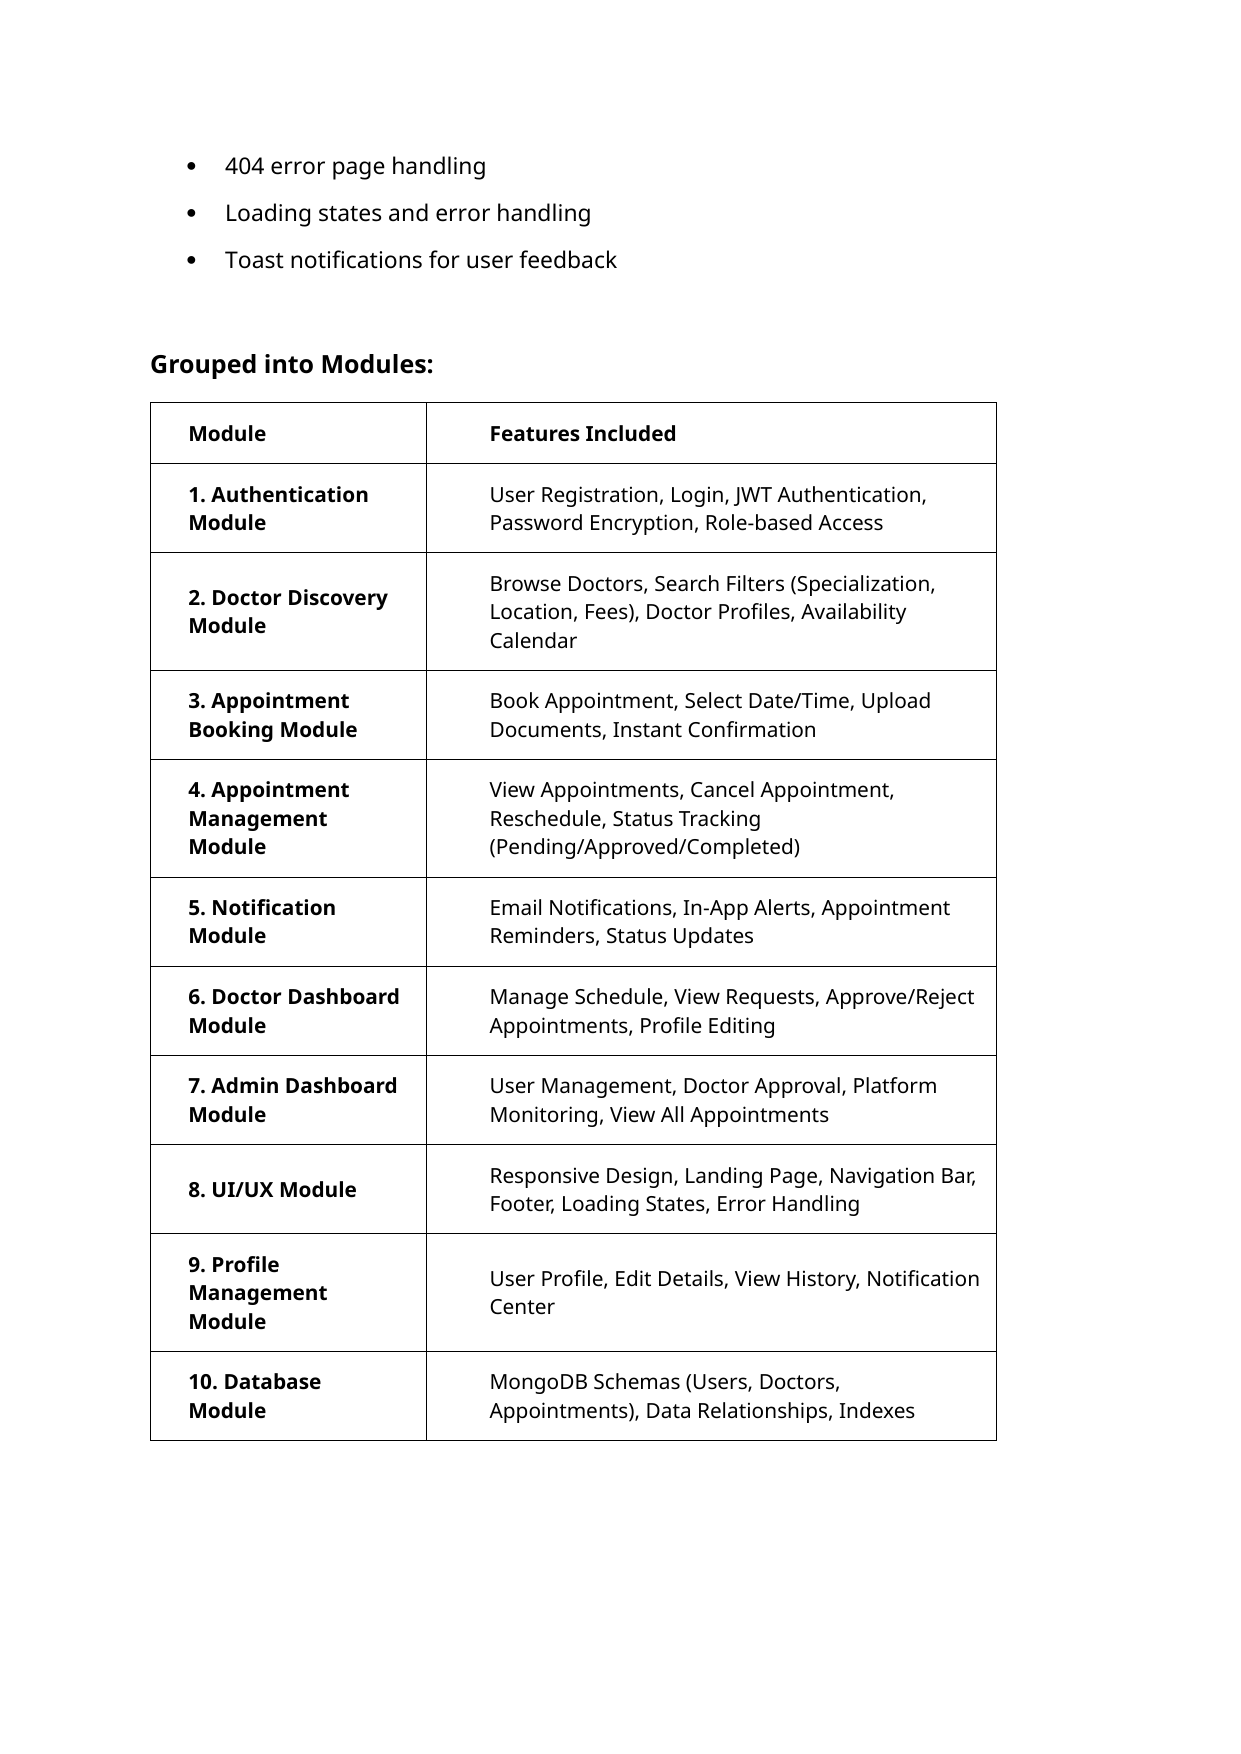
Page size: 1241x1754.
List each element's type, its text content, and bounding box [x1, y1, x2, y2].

table_cell Responsive Design, Landing Page, Navigation Bar, Footer, Loading States, Error Handling [427, 1145, 996, 1233]
text Grouped into Modules: [150, 346, 1090, 381]
table_cell Email Notifications, In-App Alerts, Appointment Reminders, Status Updates [427, 878, 996, 966]
table_cell 8. UI/UX Module [151, 1145, 426, 1233]
table_cell User Management, Doctor Approval, Platform Monitoring, View All Appointments [427, 1056, 996, 1144]
table_cell MongoDB Schemas (Users, Doctors, Appointments), Data Relationships, Indexes [427, 1352, 996, 1440]
list Toast notifications for user feedback [187, 244, 1090, 275]
table_cell 9. Profile Management Module [151, 1234, 426, 1351]
table_cell 4. Appointment Management Module [151, 760, 426, 877]
table_cell 7. Admin Dashboard Module [151, 1056, 426, 1144]
table_cell 6. Doctor Dashboard Module [151, 967, 426, 1055]
table_cell Manage Schedule, View Requests, Approve/Reject Appointments, Profile Editing [427, 967, 996, 1055]
table_header Features Included [427, 403, 996, 463]
table_header Module [151, 403, 426, 463]
list Loading states and error handling [187, 197, 1090, 228]
table_cell User Profile, Edit Details, View History, Notification Center [427, 1234, 996, 1351]
table_cell View Appointments, Cancel Appointment, Reschedule, Status Tracking (Pending/Approved/Completed) [427, 760, 996, 877]
table_cell User Registration, Login, JWT Authentication, Password Encryption, Role-based Access [427, 464, 996, 552]
table_cell Browse Doctors, Search Filters (Specialization, Location, Fees), Doctor Profiles, Availability Calendar [427, 553, 996, 670]
table_cell 3. Appointment Booking Module [151, 671, 426, 759]
list 404 error page handling [187, 150, 1090, 181]
table_cell 5. Notification Module [151, 878, 426, 966]
table_cell Book Appointment, Select Date/Time, Upload Documents, Instant Confirmation [427, 671, 996, 759]
table_cell 1. Authentication Module [151, 464, 426, 552]
table_cell 10. Database Module [151, 1352, 426, 1440]
table_cell 2. Doctor Discovery Module [151, 553, 426, 670]
